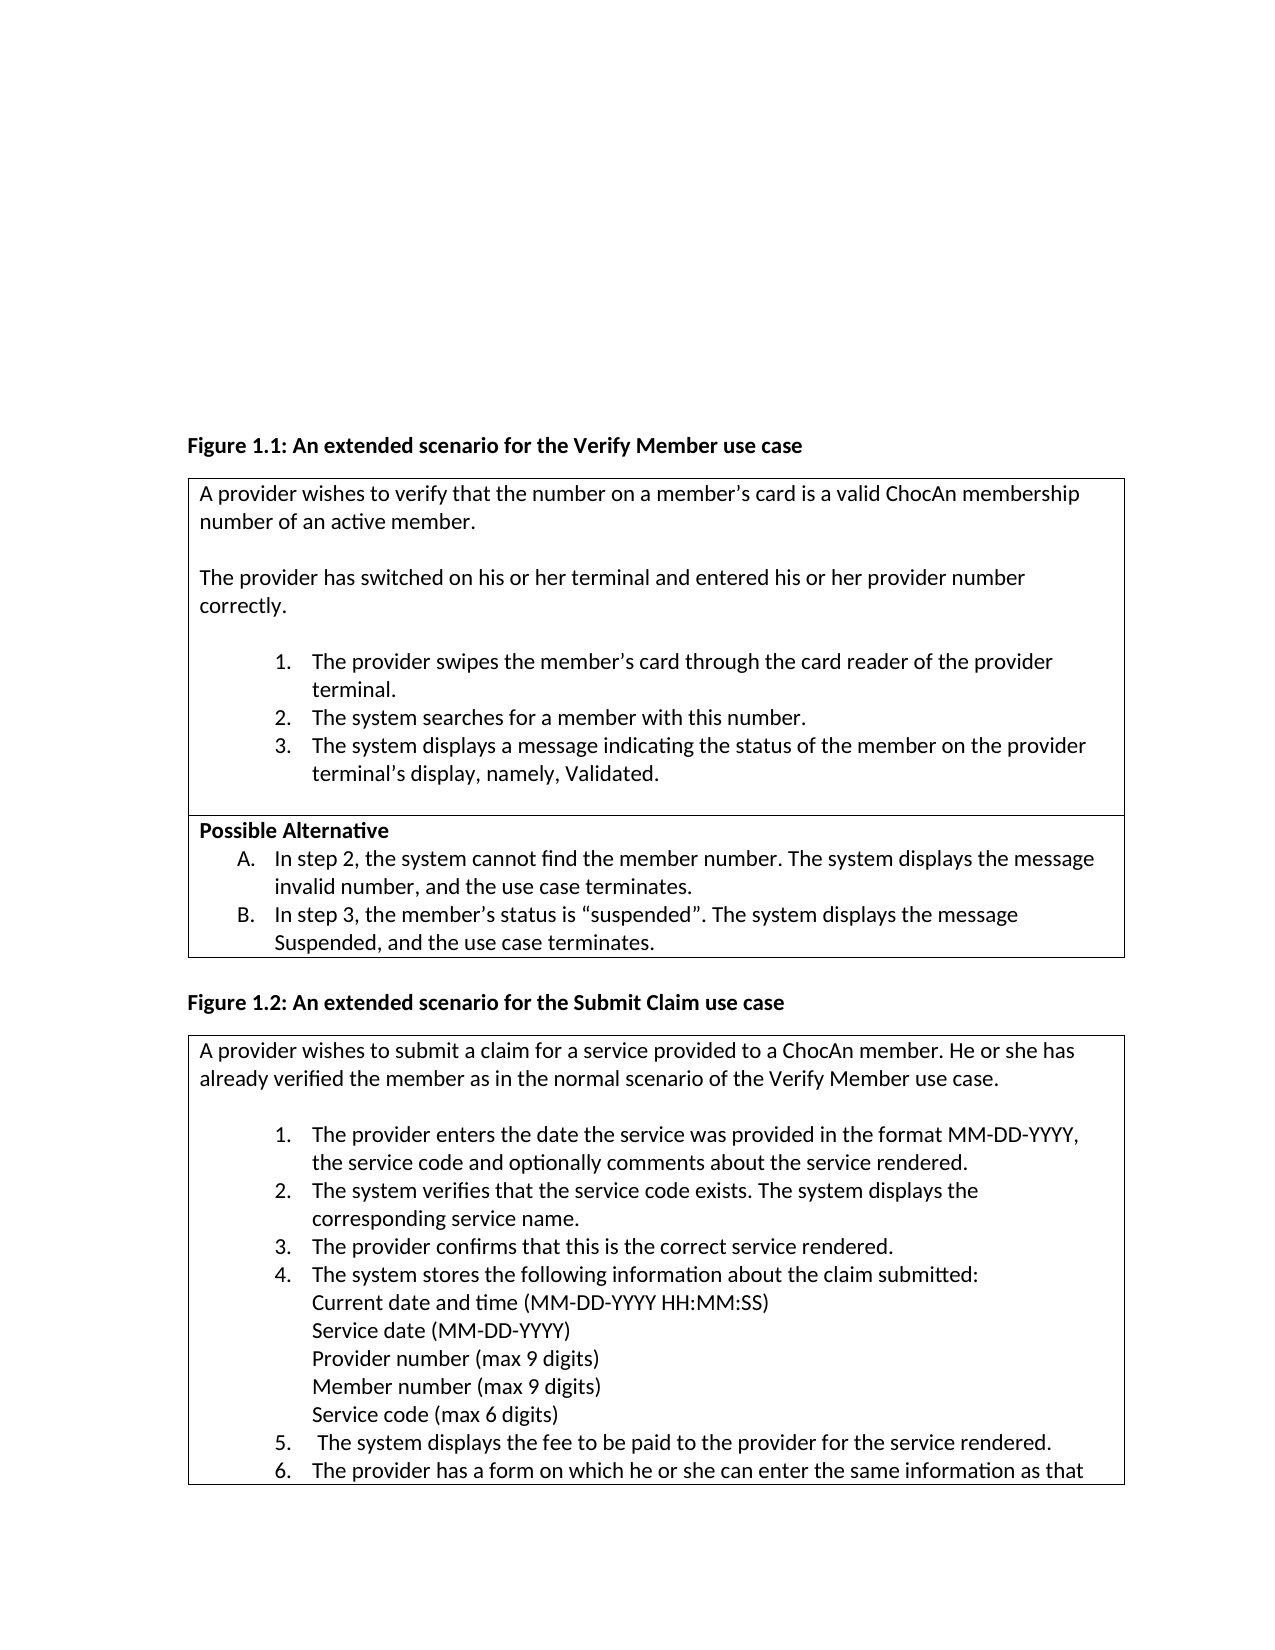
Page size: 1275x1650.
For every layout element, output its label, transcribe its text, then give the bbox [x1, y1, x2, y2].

text Figure 1.2: An extended scenario for the Submit Claim use case [187, 958, 1125, 1016]
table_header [189, 1036, 1124, 1484]
table_cell Possible Alternative In step 2, the system cannot find the member number. The system displays the message invalid number, and the use case terminates. In step 3, the member’s status is “suspended”. The system displays the message Suspended, and the use case terminates. [189, 816, 1124, 957]
table_header A provider wishes to verify that the number on a member’s card is a valid ChocAn membership number of an active member. The provider has switched on his or her terminal and entered his or her provider number correctly. The provider swipes the member’s card through the card reader of the provider terminal. The system searches for a member with this number. The system displays a message indicating the status of the member on the provider terminal’s display, namely, Validated. [189, 479, 1124, 815]
text Figure 1.1: An extended scenario for the Verify Member use case [187, 431, 1125, 459]
